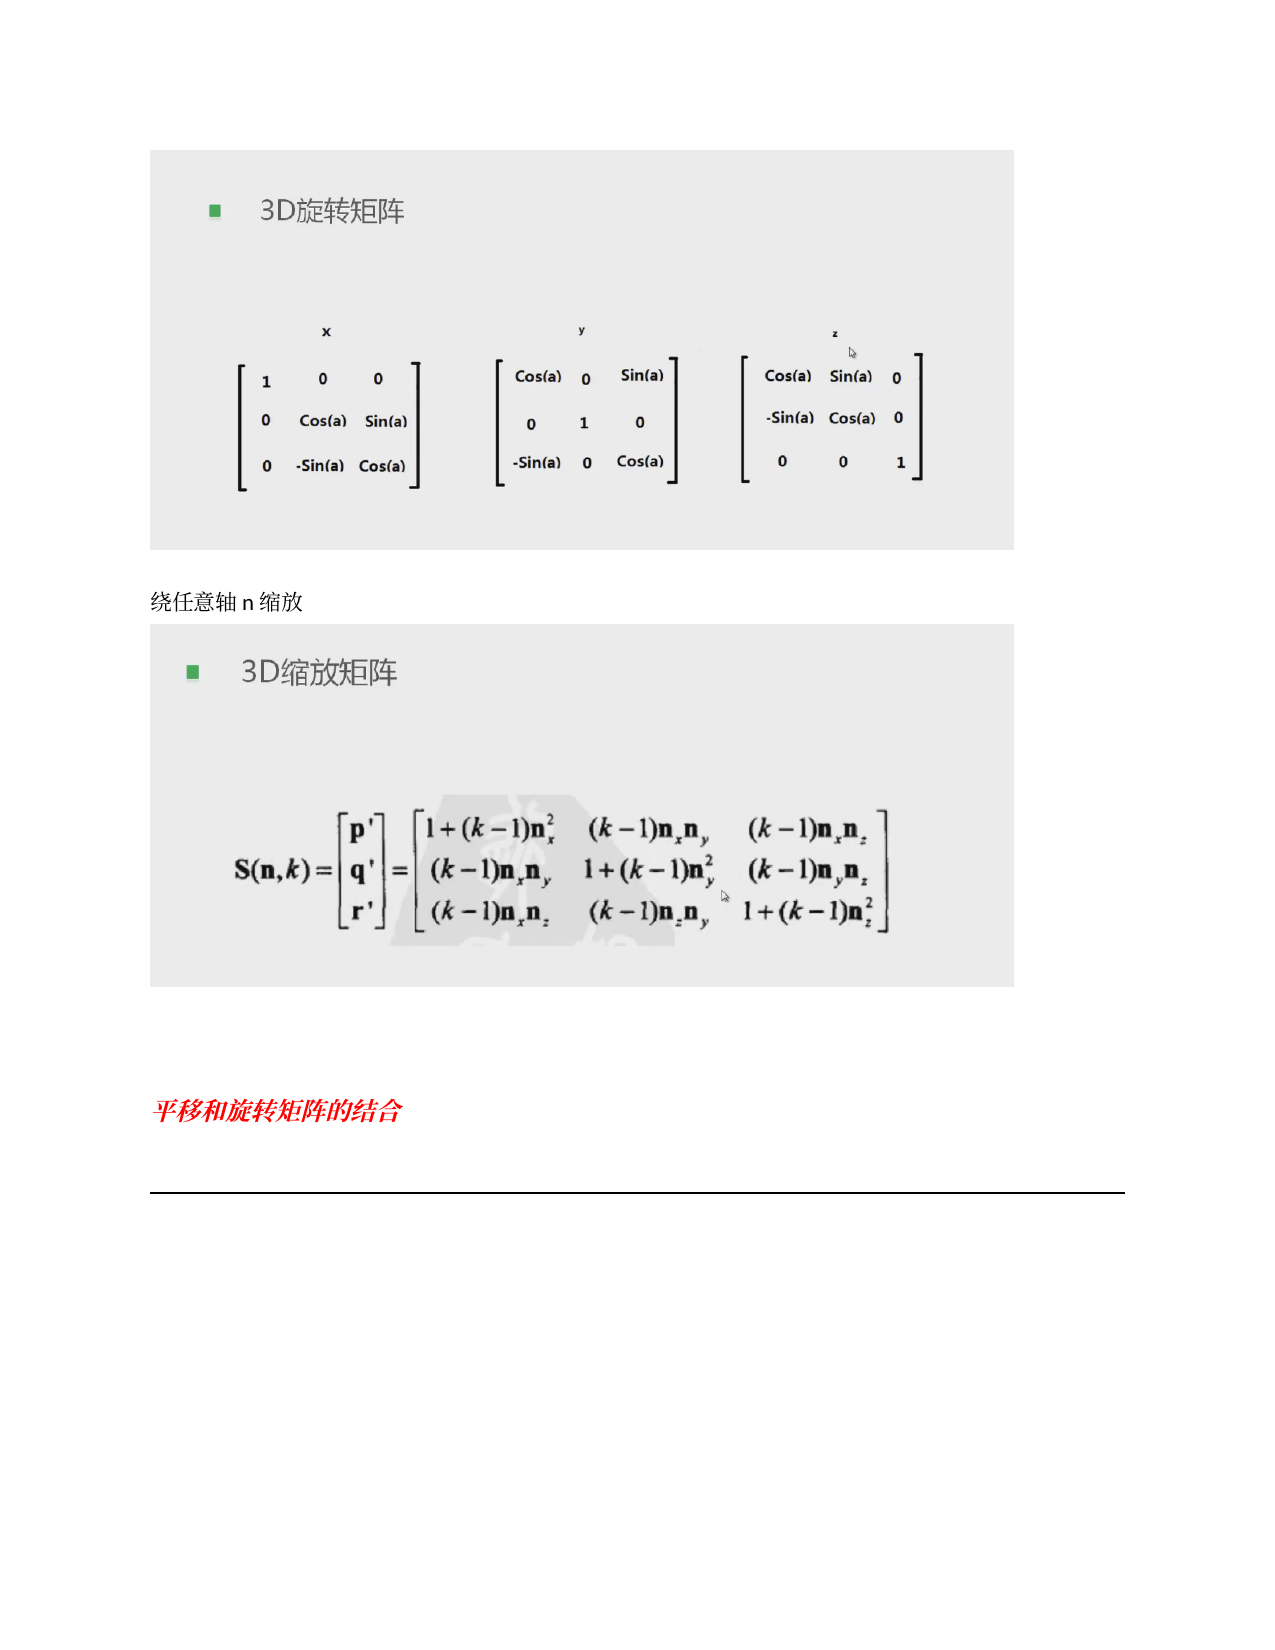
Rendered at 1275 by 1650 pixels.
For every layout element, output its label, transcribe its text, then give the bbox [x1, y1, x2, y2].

text 平移和旋转矩阵的结合 [150, 1091, 1125, 1127]
text 绕任意轴n 缩放 [150, 585, 1125, 616]
picture [150, 150, 1014, 550]
picture [150, 624, 1014, 987]
